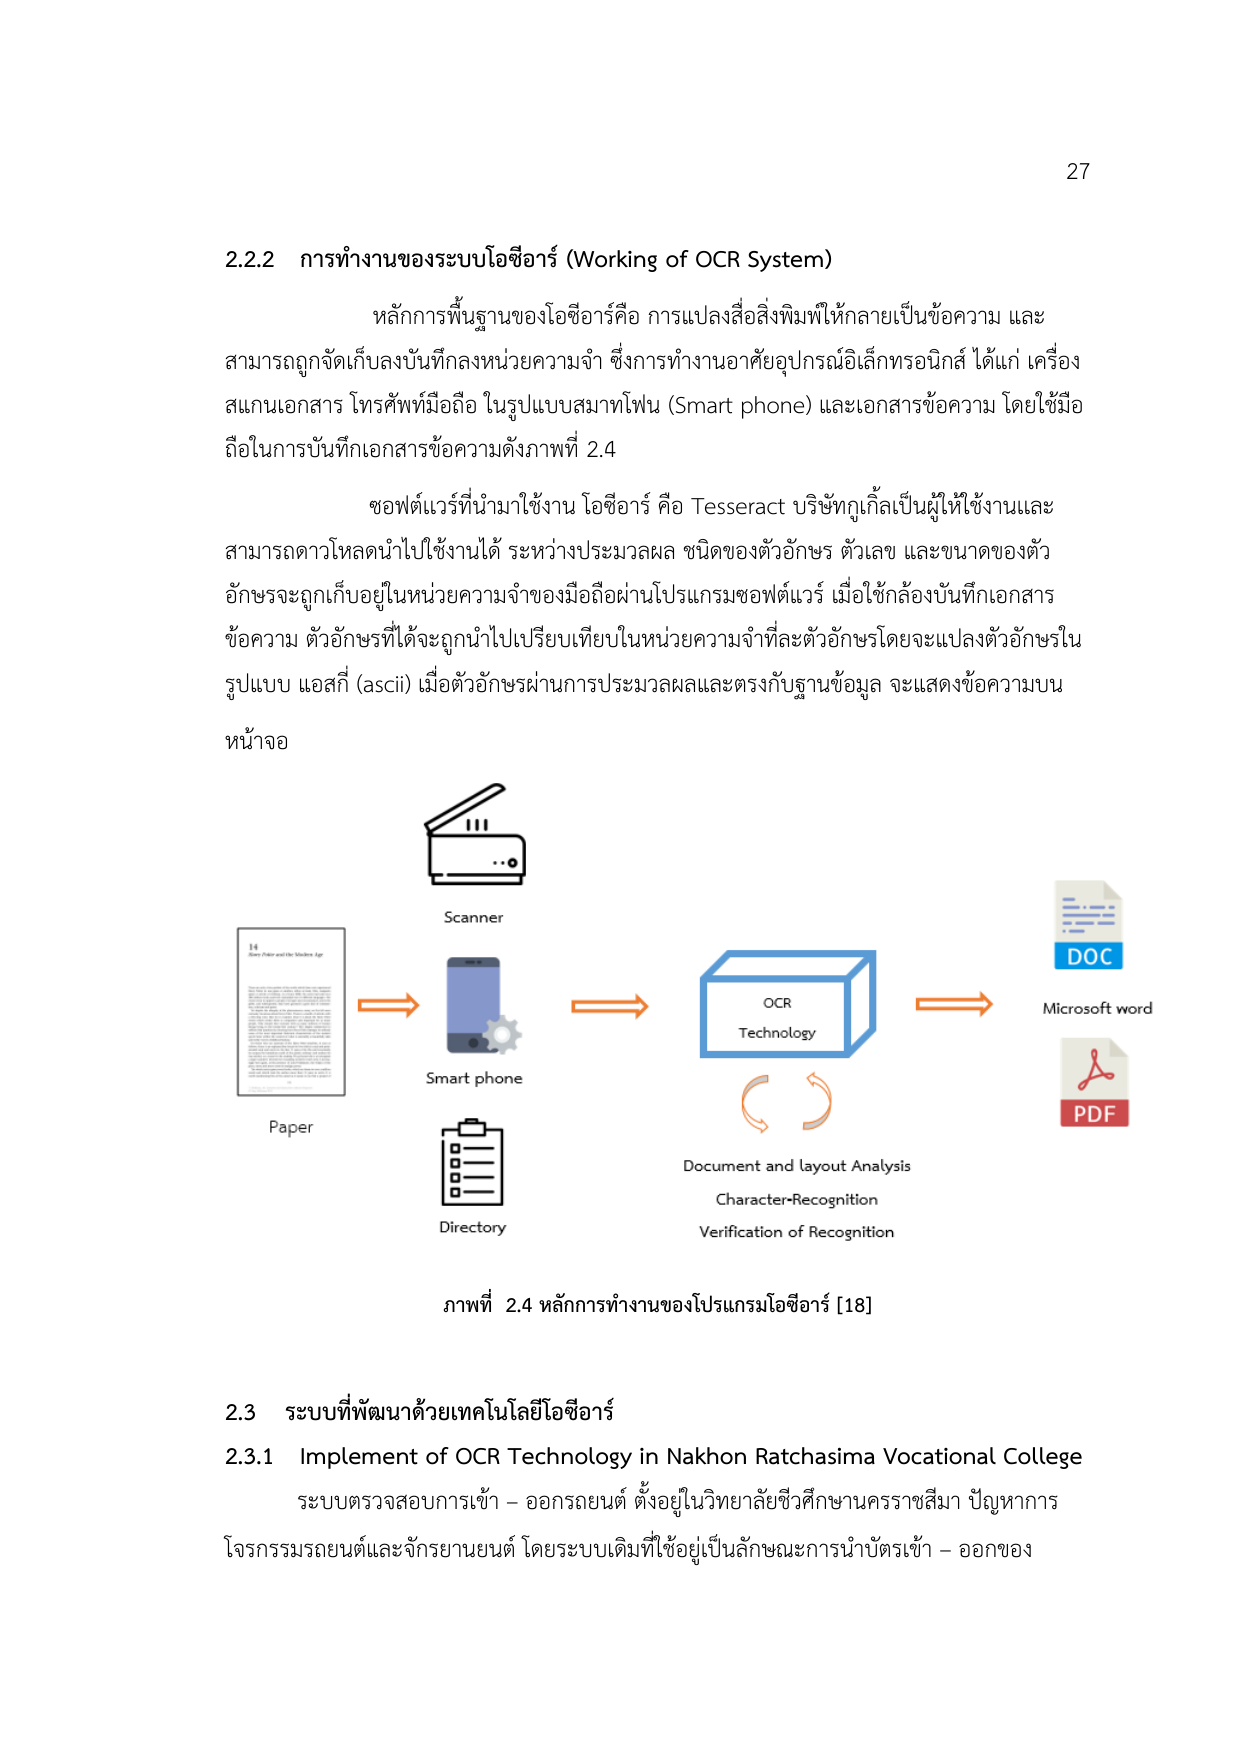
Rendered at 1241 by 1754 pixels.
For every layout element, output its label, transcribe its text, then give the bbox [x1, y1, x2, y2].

subtitle การทำงานของระบบโอซีอาร์ (Working of OCR System) [225, 239, 1090, 283]
text ซอฟต์เเวร์ที่นำมาใช้งาน โอซีอาร์ คือ Tesseract บริษัทกูเกิ้ลเป็นผู้ให้ใช้งานเเละสามารถดาวโหลดนำไปใช้งานได้ ระหว่างประมวลผล ชนิดของตัวอักษร ตัวเลข และขนาดของตัวอักษรจะถูกเก็บอยู่ในหน่วยความจำของมือถือผ่านโปรแกรมซอฟต์แวร์ เมื่อใช้กล้องบันทึกเอกสารข้อความ ตัวอักษรที่ได้จะถูกนำไปเปรียบเทียบในหน่วยความจำที่ละตัวอักษรโดยจะแปลงตัวอักษรในรูปแบบ แอสกี่ (ascii) เมื่อตัวอักษรผ่านการประมวลผลและตรงกับฐานข้อมูล จะแสดงข้อความบน [225, 486, 1090, 707]
picture [202, 764, 1168, 1248]
text หลักการพื้นฐานของโอซีอาร์คือ การแปลงสื่อสิ่งพิมพ์ให้กลายเป็นข้อความ และสามารถถูกจัดเก็บลงบันทึกลงหน่วยความจำ ซึ่งการทำงานอาศัยอุปกรณ์อิเล็กทรอนิกส์ ได้แก่ เครื่องสแกนเอกสาร โทรศัพท์มือถือ ในรูปแบบสมาทโฟน (Smart phone) และเอกสารข้อความ โดยใช้มือถือในการบันทึกเอกสารข้อความดังภาพที่ 2.4 [225, 296, 1090, 473]
text ภาพที่ 2.4 หลักการทำงานของโปรแกรมโอซีอาร์ [18] [225, 1287, 1090, 1326]
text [225, 1480, 1090, 1572]
text หน้าจอ [225, 720, 1090, 764]
subtitle Implement of OCR Technology in Nakhon Ratchasima Vocational College [225, 1436, 1090, 1480]
subtitle ระบบที่พัฒนาด้วยเทคโนโลยีโอซีอาร์ [225, 1391, 1090, 1436]
